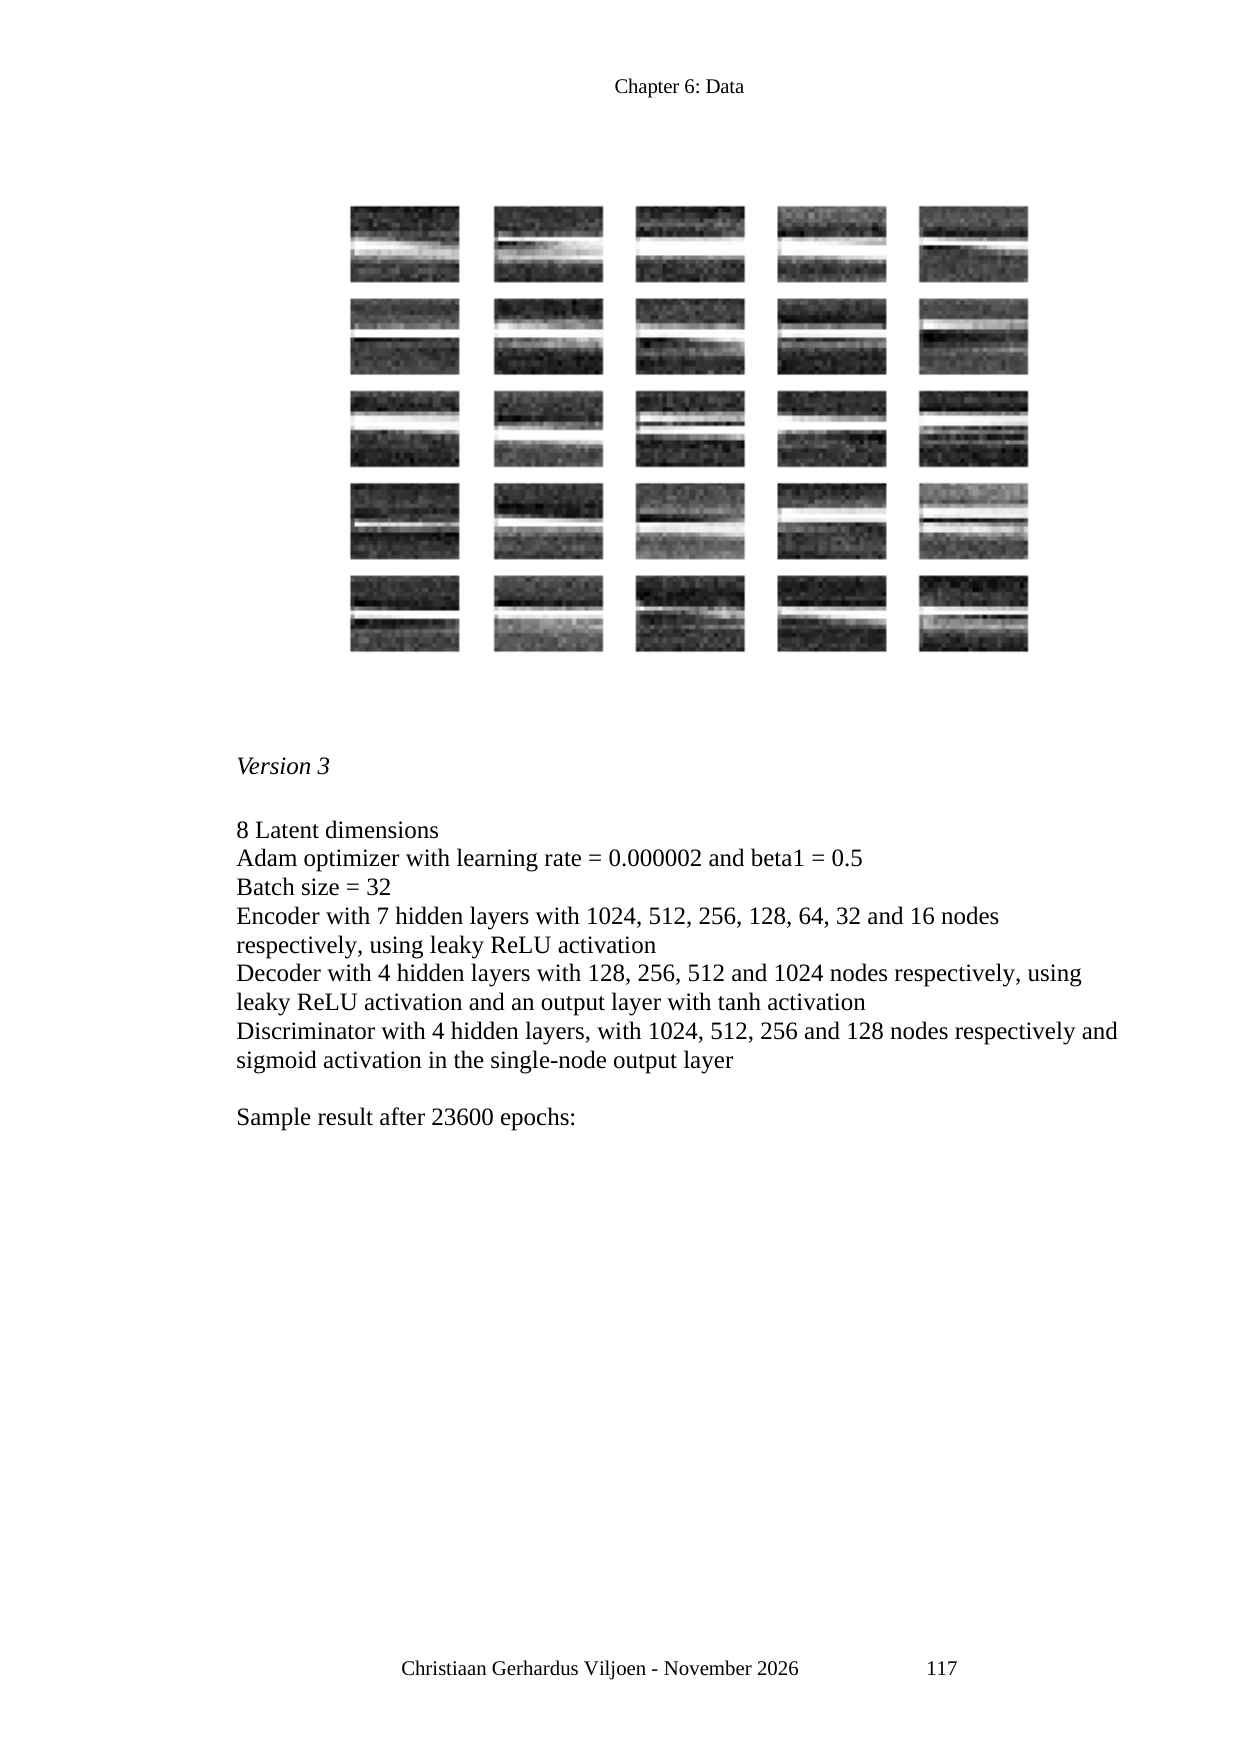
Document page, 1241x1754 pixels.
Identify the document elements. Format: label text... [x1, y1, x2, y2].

text Discriminator with 4 hidden layers, with 1024, 512, 256 and 128 nodes respectively and sigmoid activation in the single-node output layer [236, 1016, 1122, 1073]
subtitle Version 3 [236, 751, 1122, 780]
picture [236, 135, 1123, 726]
text Encoder with 7 hidden layers with 1024, 512, 256, 128, 64, 32 and 16 nodes respectively, using leaky ReLU activation [236, 901, 1122, 958]
text Adam optimizer with learning rate = 0.000002 and beta1 = 0.5 [236, 843, 1122, 872]
text Sample result after 23600 epochs: [236, 1102, 1122, 1131]
text Decoder with 4 hidden layers with 128, 256, 512 and 1024 nodes respectively, using leaky ReLU activation and an output layer with tanh activation [236, 958, 1122, 1016]
text Batch size = 32 [236, 872, 1122, 901]
text 8 Latent dimensions [236, 815, 1122, 843]
